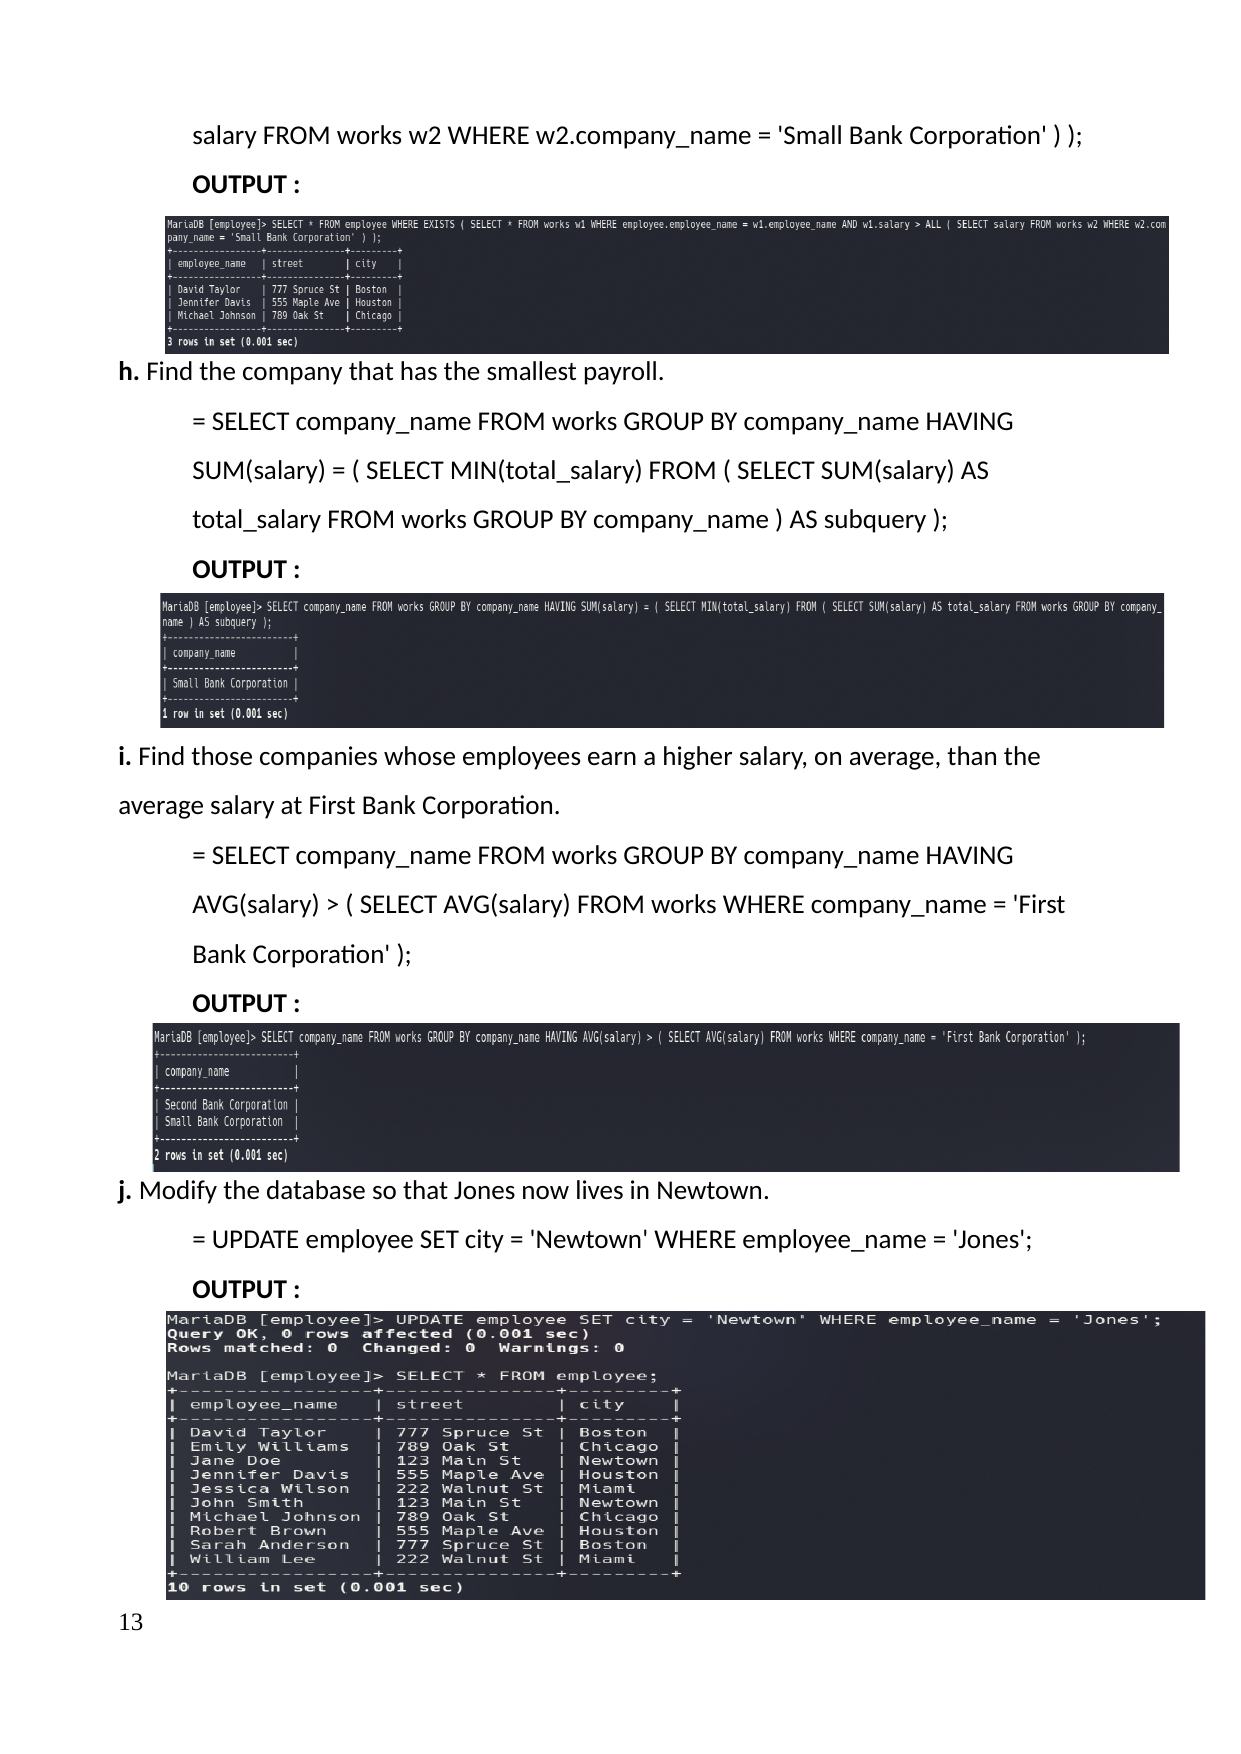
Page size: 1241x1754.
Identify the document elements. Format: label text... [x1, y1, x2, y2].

picture [165, 216, 1169, 354]
text = SELECT company_name FROM works GROUP BY company_name HAVING AVG(salary) > ( SELECT AVG(salary) FROM works WHERE company_name = 'First Bank Corporation' ); OUTPUT : [118, 838, 1122, 1019]
text h. Find the company that has the smallest payroll. [118, 354, 1122, 387]
text = SELECT company_name FROM works GROUP BY company_name HAVING SUM(salary) = ( SELECT MIN(total_salary) FROM ( SELECT SUM(salary) AS total_salary FROM works GROUP BY company_name ) AS subquery ); OUTPUT : [118, 404, 1122, 585]
text = UPDATE employee SET city = 'Newtown' WHERE employee_name = 'Jones'; OUTPUT : [118, 1222, 1122, 1305]
picture [152, 1023, 1180, 1172]
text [118, 118, 1122, 201]
picture [166, 1311, 1206, 1600]
picture [160, 593, 1165, 728]
text i. Find those companies whose employees earn a higher salary, on average, than the average salary at First Bank Corporation. [118, 739, 1122, 821]
text j. Modify the database so that Jones now lives in Newtown. [118, 1173, 1122, 1206]
